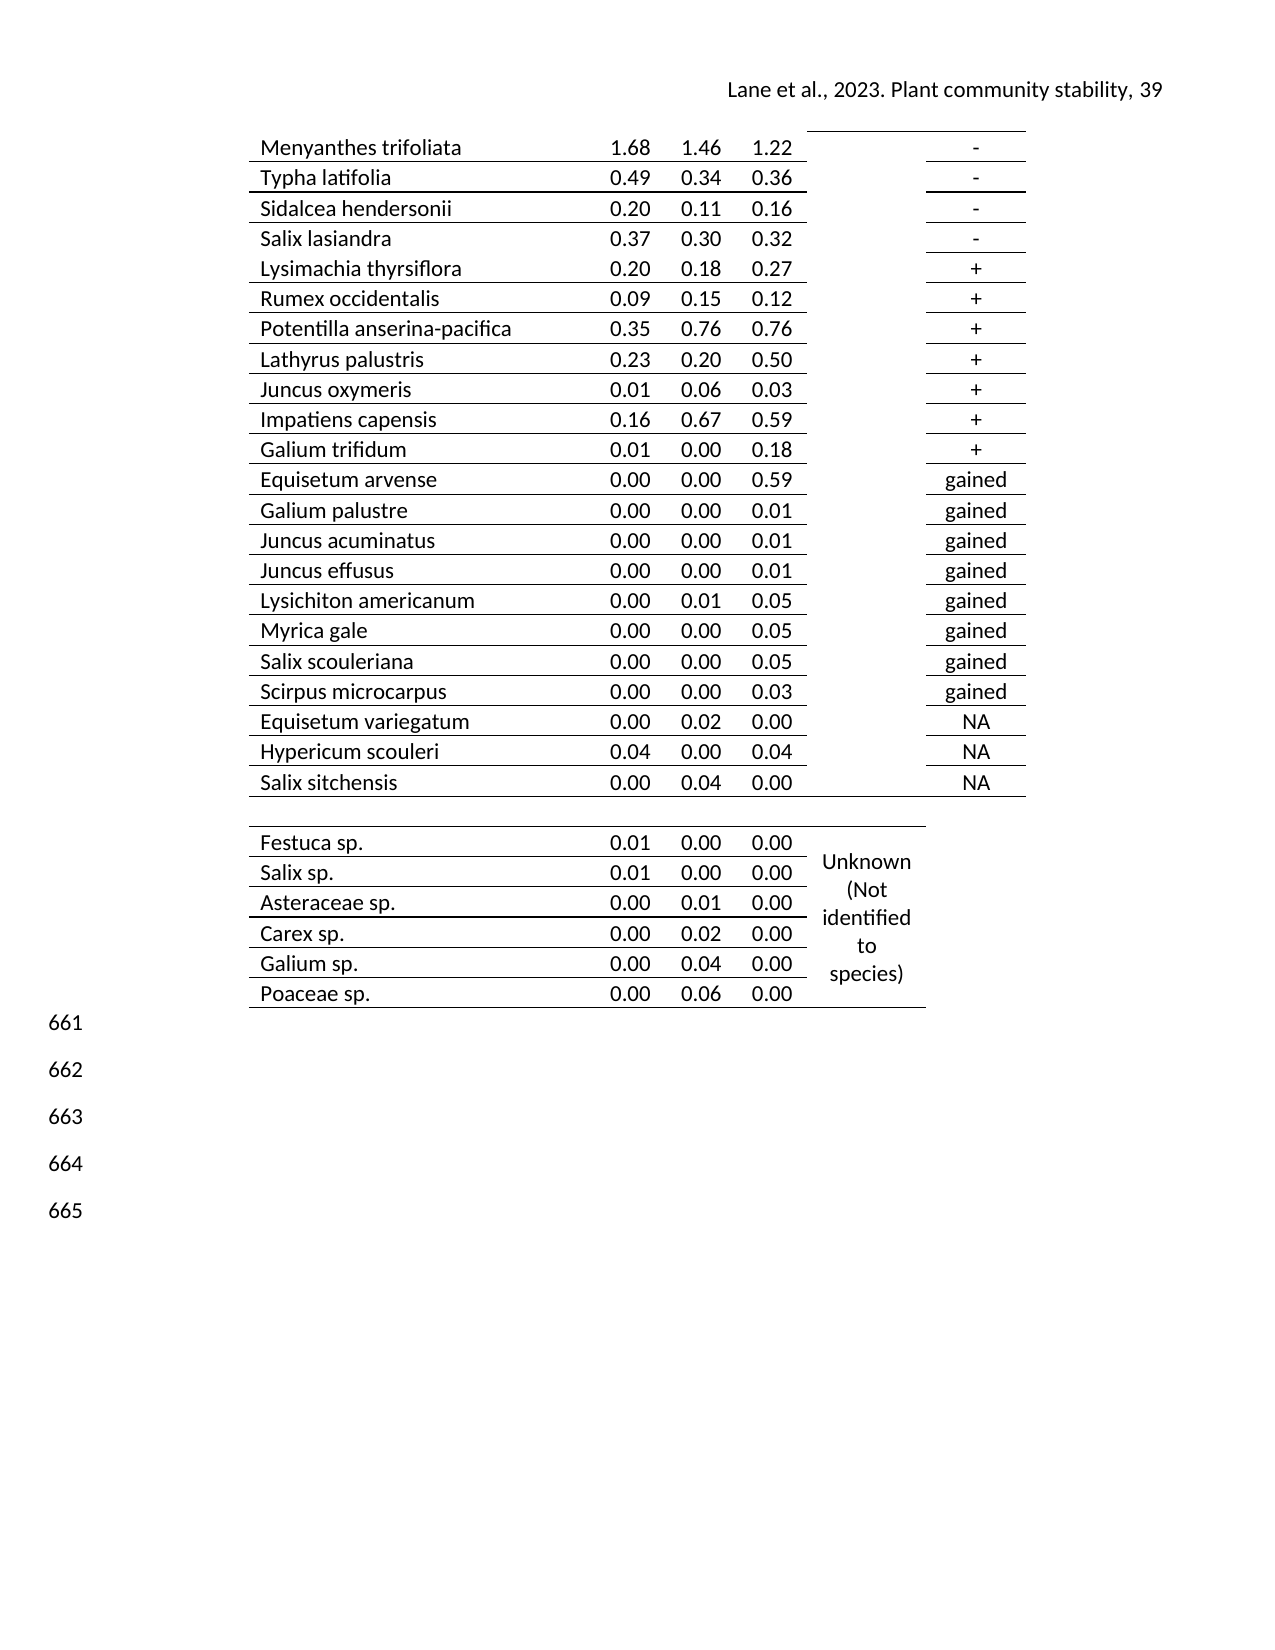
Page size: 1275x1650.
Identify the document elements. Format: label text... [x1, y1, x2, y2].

table_cell + [926, 374, 1026, 403]
table_cell Menyanthes trifoliata [249, 131, 595, 161]
table_cell 0.30 [666, 223, 736, 252]
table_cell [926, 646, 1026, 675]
table_cell Lysimachia thyrsiflora [249, 252, 595, 282]
table_cell Salix lasiandra [249, 223, 595, 252]
table_cell 0.20 [666, 344, 736, 373]
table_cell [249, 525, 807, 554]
table_cell 0.50 [736, 344, 807, 373]
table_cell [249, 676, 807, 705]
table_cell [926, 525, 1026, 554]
table_cell 0.76 [736, 313, 807, 342]
table_cell + [926, 313, 1026, 342]
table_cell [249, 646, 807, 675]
table_cell Juncus oxymeris [249, 374, 595, 403]
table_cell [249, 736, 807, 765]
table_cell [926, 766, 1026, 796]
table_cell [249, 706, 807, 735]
table_cell 0.11 [666, 193, 736, 222]
table_cell + [926, 344, 1026, 373]
table_cell Potentilla anserina-pacifica [249, 313, 595, 342]
table_cell 0.12 [736, 283, 807, 312]
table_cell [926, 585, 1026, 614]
table_cell 0.59 [736, 464, 807, 493]
table_cell 0.16 [595, 404, 666, 433]
table_cell 0.59 [736, 404, 807, 433]
table_cell gained [926, 464, 1026, 493]
table_cell 0.23 [595, 344, 666, 373]
table_cell 0.18 [666, 252, 736, 282]
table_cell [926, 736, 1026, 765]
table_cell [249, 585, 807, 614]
table_cell 0.16 [736, 193, 807, 222]
table_cell 0.34 [666, 162, 736, 191]
table_cell 0.01 [736, 495, 807, 524]
table_cell Sidalcea hendersonii [249, 193, 595, 222]
table_cell 1.68 [595, 131, 666, 161]
table_cell 0.09 [595, 283, 666, 312]
table_cell + [926, 283, 1026, 312]
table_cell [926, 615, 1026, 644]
table_cell 0.36 [736, 162, 807, 191]
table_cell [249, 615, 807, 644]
table_cell Typha latifolia [249, 162, 595, 191]
table_cell Equisetum arvense [249, 464, 595, 493]
table_cell 0.76 [666, 313, 736, 342]
table_cell - [926, 193, 1026, 222]
table_cell + [926, 253, 1026, 282]
table_cell 1.22 [736, 131, 807, 161]
table_cell Lathyrus palustris [249, 344, 595, 373]
table_cell 0.00 [666, 434, 736, 463]
table_cell - [926, 223, 1026, 252]
table_cell 0.01 [595, 434, 666, 463]
table_cell Rumex occidentalis [249, 283, 595, 312]
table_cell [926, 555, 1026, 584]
table_cell 0.20 [595, 252, 666, 282]
table_cell 0.15 [666, 283, 736, 312]
table_cell - [926, 162, 1026, 191]
table_cell 0.37 [595, 223, 666, 252]
table_cell 0.35 [595, 313, 666, 342]
table_cell 0.32 [736, 223, 807, 252]
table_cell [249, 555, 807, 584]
table_cell - [926, 132, 1026, 161]
table_cell + [926, 404, 1026, 433]
table_cell 0.00 [666, 464, 736, 493]
table_cell 0.49 [595, 162, 666, 191]
table_cell 0.00 [595, 464, 666, 493]
table_cell Impatiens capensis [249, 404, 595, 433]
table_cell Galium trifidum [249, 434, 595, 463]
table_cell 0.18 [736, 434, 807, 463]
table_cell gained [926, 495, 1026, 524]
table_cell 0.06 [666, 374, 736, 403]
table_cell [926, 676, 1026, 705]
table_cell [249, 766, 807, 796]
table_cell 0.67 [666, 404, 736, 433]
table_cell 0.27 [736, 252, 807, 282]
table_cell 0.20 [595, 193, 666, 222]
table_cell + [926, 434, 1026, 463]
table_cell 0.01 [595, 374, 666, 403]
table_cell 0.03 [736, 374, 807, 403]
table_cell 1.46 [666, 131, 736, 161]
table_cell 0.00 [666, 495, 736, 524]
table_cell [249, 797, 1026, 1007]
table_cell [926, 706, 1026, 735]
table_cell Galium palustre [249, 495, 595, 524]
table_cell 0.00 [595, 495, 666, 524]
